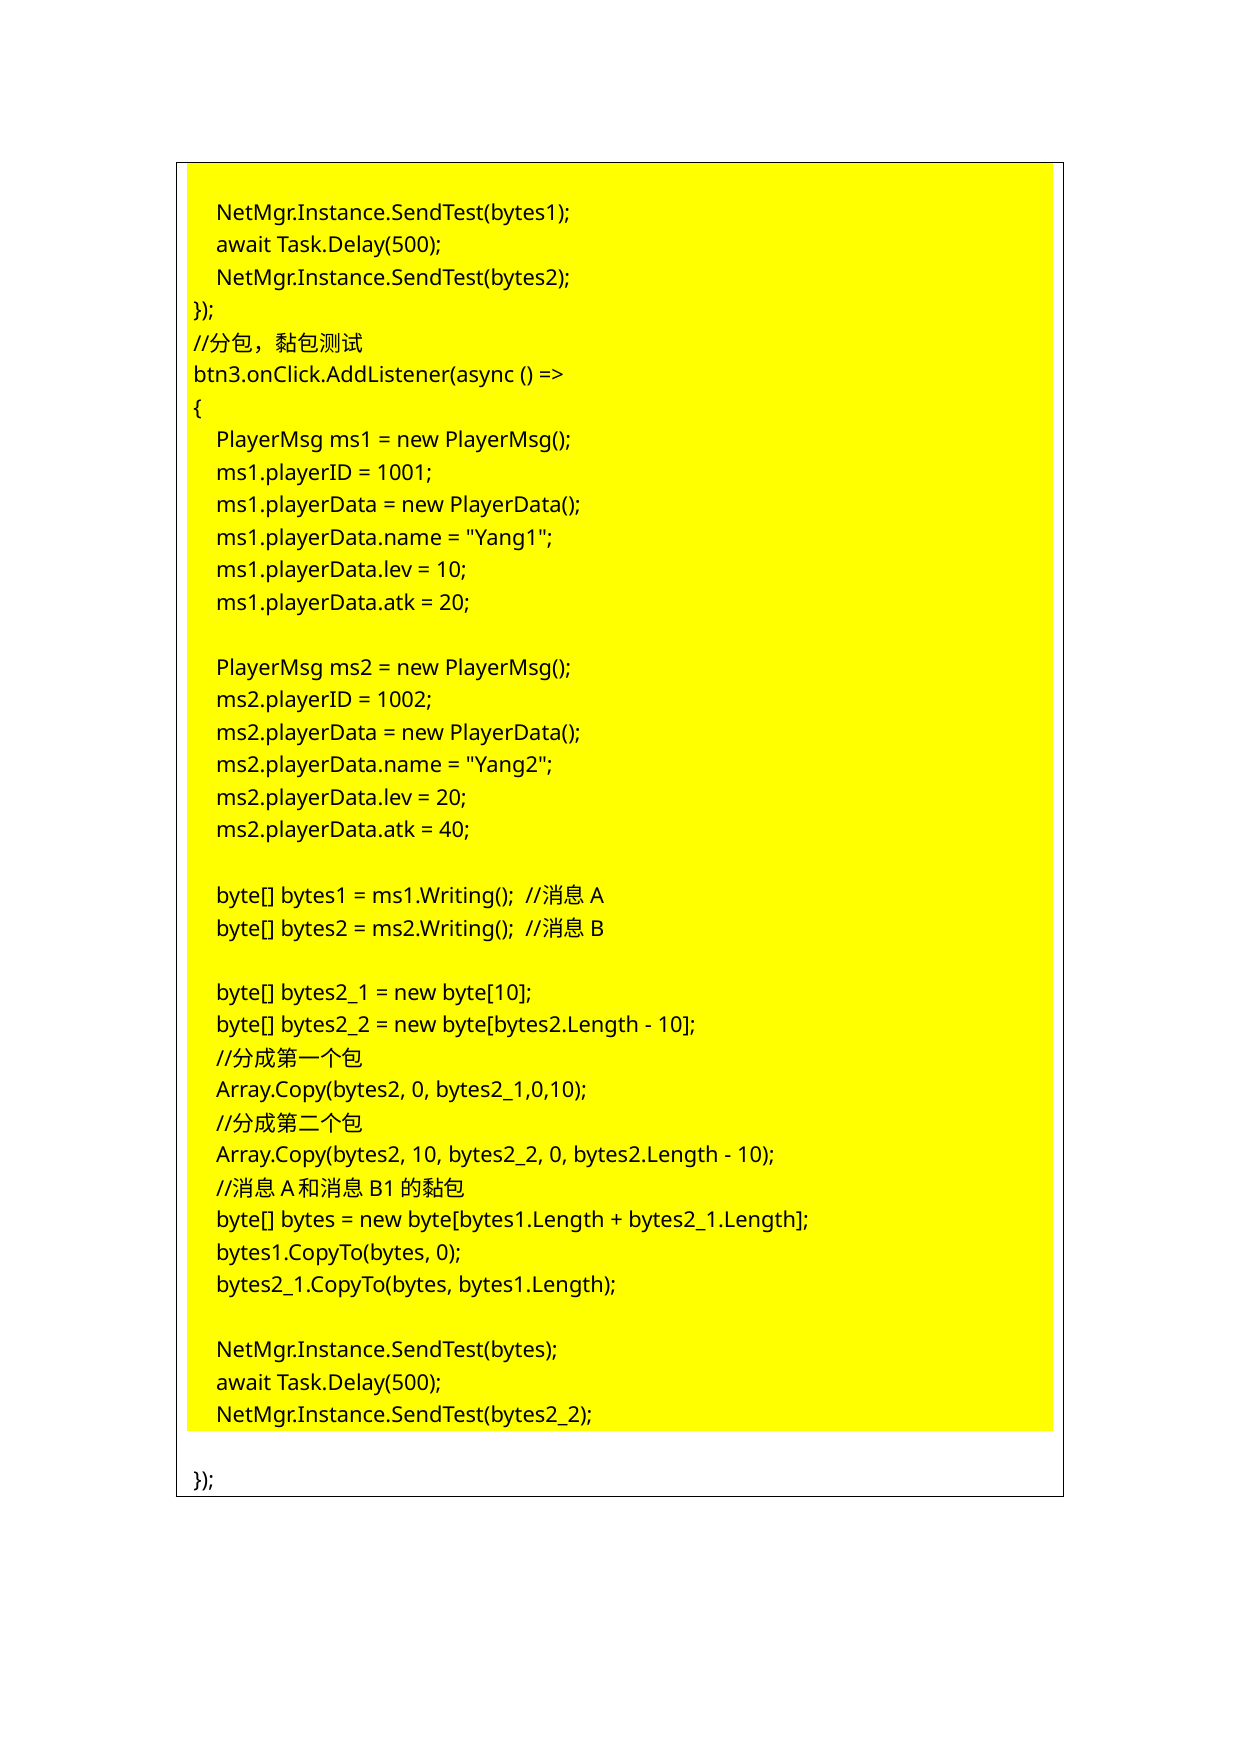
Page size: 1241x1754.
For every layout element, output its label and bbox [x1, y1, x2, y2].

table_header [177, 163, 1063, 1496]
